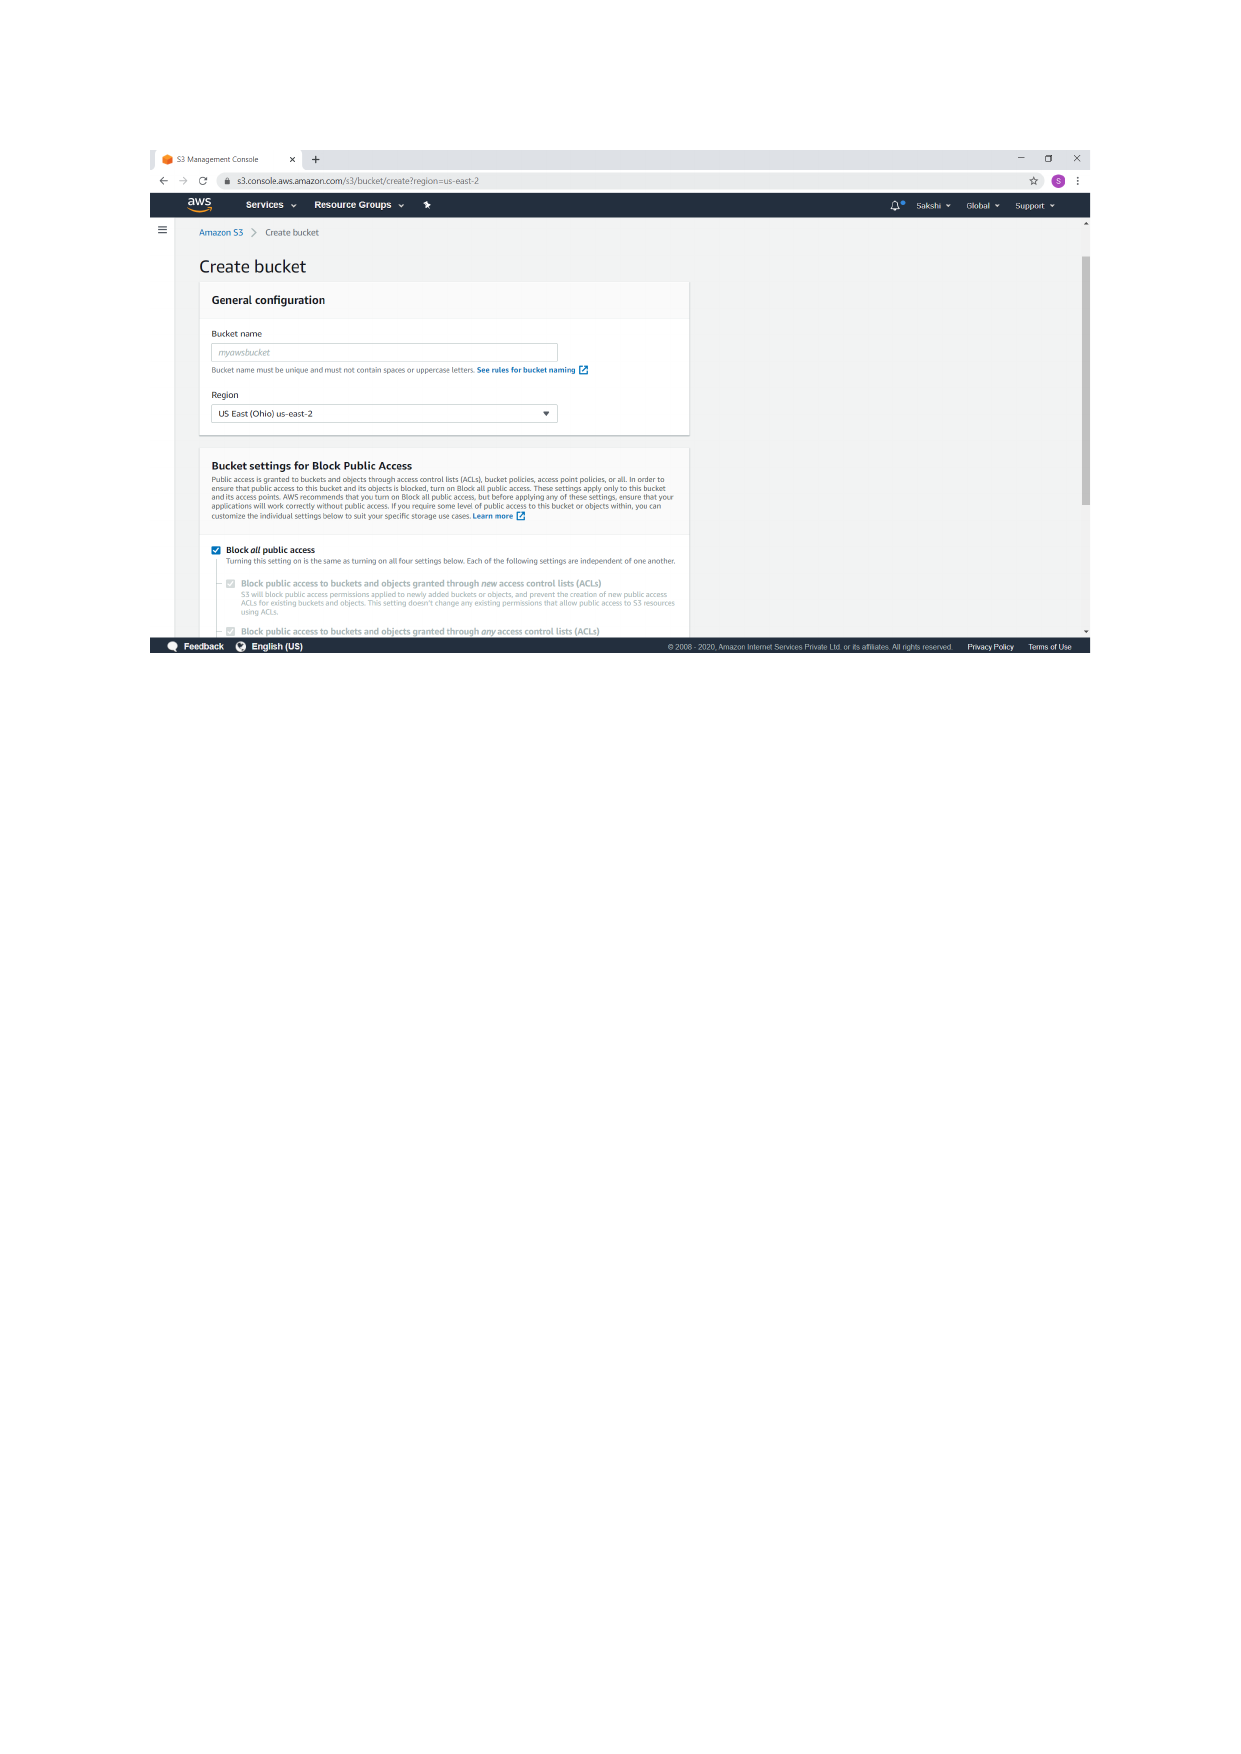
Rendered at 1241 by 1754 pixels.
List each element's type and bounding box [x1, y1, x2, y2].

picture [150, 150, 1091, 653]
